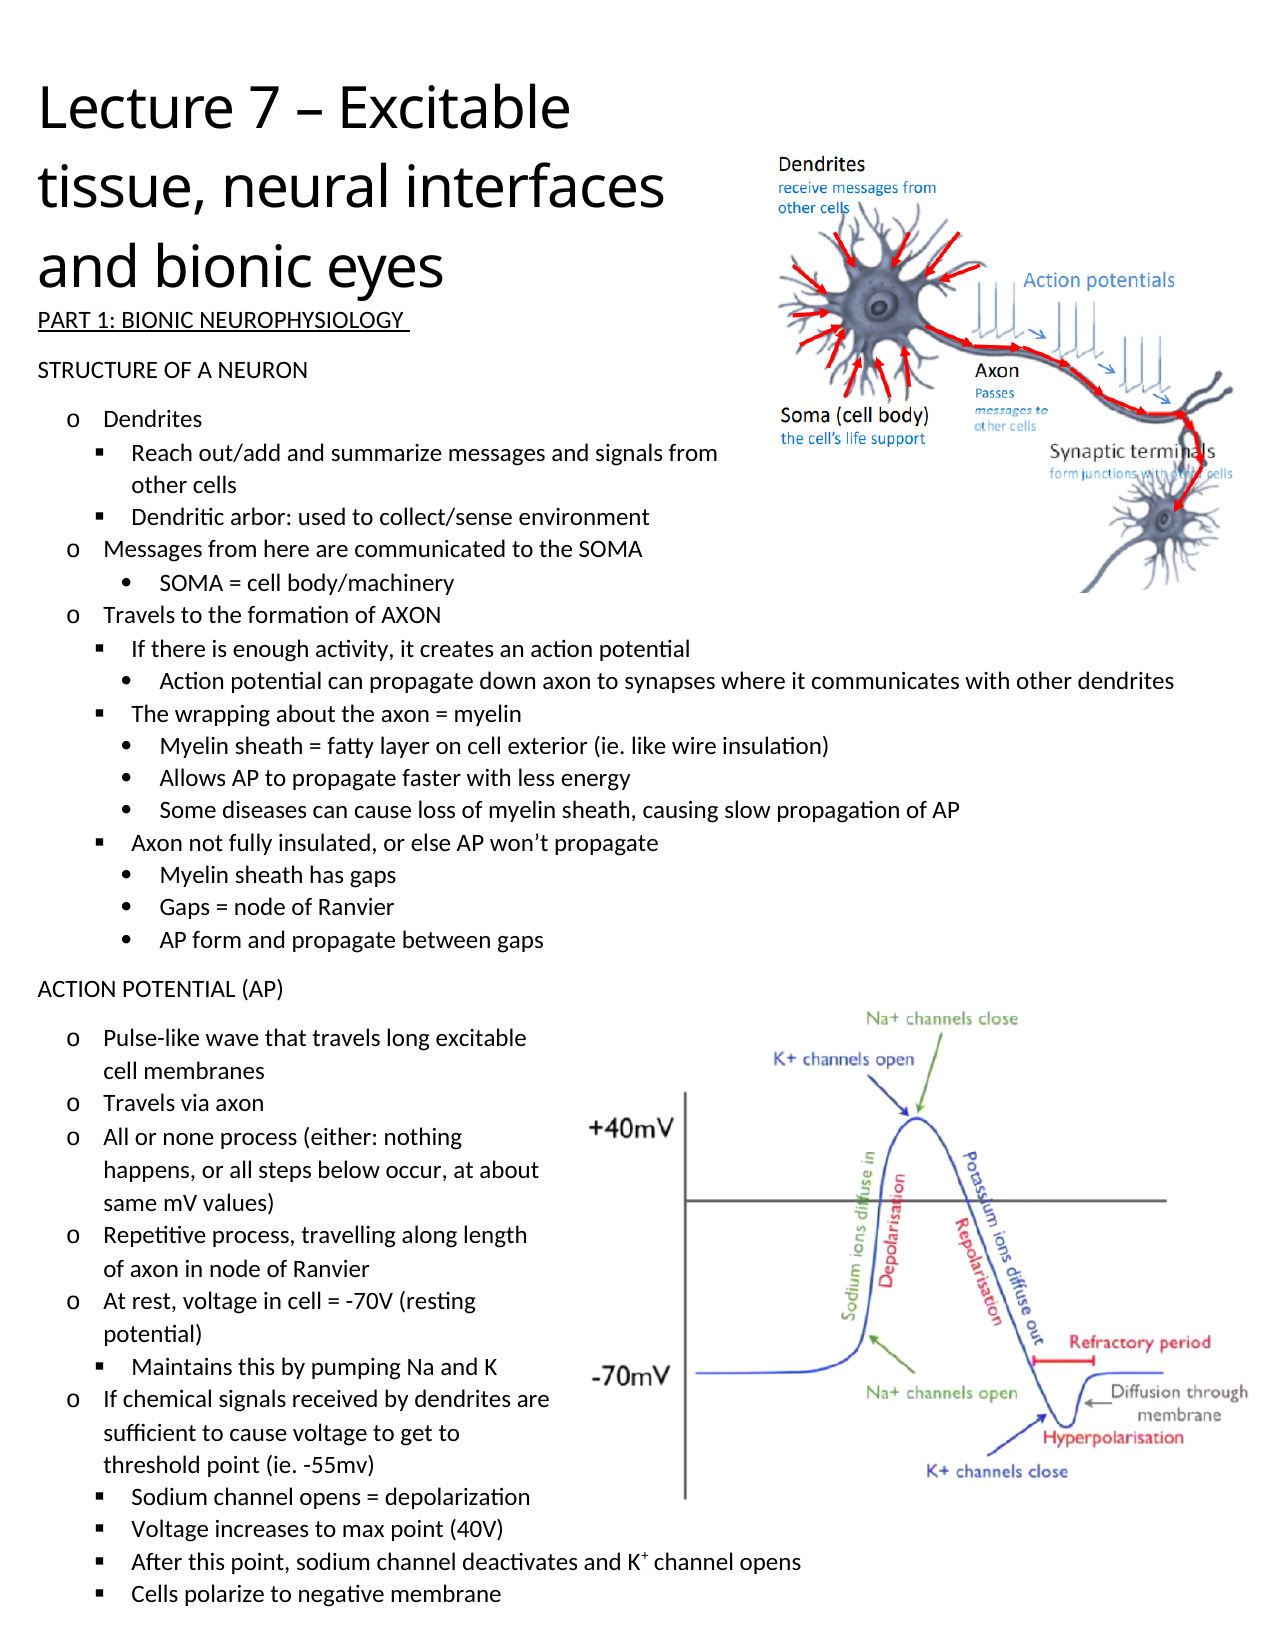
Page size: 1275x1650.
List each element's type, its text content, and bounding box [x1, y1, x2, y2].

list The wrapping about the axon = myelin [94, 698, 1237, 728]
list Allows AP to propagate faster with less energy [122, 762, 1237, 793]
list Messages from here are communicated to the SOMA [66, 533, 772, 565]
list Dendritic arbor: used to collect/sense environment [94, 501, 772, 532]
text ACTION POTENTIAL (AP) [37, 973, 1237, 1003]
list Axon not fully insulated, or else AP won’t propagate [94, 827, 1237, 857]
list Dendrites [66, 403, 772, 435]
list Sodium channel opens = depolarization [94, 1481, 1237, 1512]
list Maintains this by pumping Na and K [94, 1351, 571, 1381]
list Pulse-like wave that travels long excitable cell membranes [66, 1022, 571, 1086]
picture [571, 987, 1274, 1503]
list At rest, voltage in cell = -70V (resting potential) [66, 1285, 571, 1349]
list After this point, sodium channel deactivates and K+ channel opens [94, 1546, 1237, 1576]
list All or none process (either: nothing happens, or all steps below occur, at about same mV values) [66, 1121, 571, 1217]
list If there is enough activity, it creates an action potential [94, 633, 1237, 664]
text PART 1: BIONIC NEUROPHYSIOLOGY [37, 304, 772, 335]
picture [772, 143, 1249, 593]
list Action potential can propagate down axon to synapses where it communicates with other dendrites [122, 665, 1237, 696]
list Cells polarize to negative membrane [94, 1578, 1237, 1609]
list Reach out/add and summarize messages and signals from other cells [94, 437, 772, 499]
list Myelin sheath = fatty layer on cell exterior (ie. like wire insulation) [122, 730, 1237, 761]
list Travels to the formation of AXON [66, 599, 1237, 631]
list Gaps = node of Ranvier [122, 891, 1237, 922]
list Repetitive process, travelling along length of axon in node of Ranvier [66, 1219, 571, 1283]
text STRUCTURE OF A NEURON [37, 354, 772, 384]
list AP form and propagate between gaps [122, 924, 1237, 954]
list Travels via axon [66, 1087, 571, 1119]
list If chemical signals received by dendrites are sufficient to cause voltage to get to threshold point (ie. -55mv) [66, 1383, 571, 1479]
list Myelin sheath has gaps [122, 859, 1237, 890]
list Voltage increases to max point (40V) [94, 1514, 1237, 1544]
list Some diseases can cause loss of myelin sheath, causing slow propagation of AP [122, 794, 1237, 825]
list SOMA = cell body/machinery [122, 567, 1237, 598]
title Lecture 7 – Excitable tissue, neural interfaces and bionic eyes [37, 66, 1237, 304]
